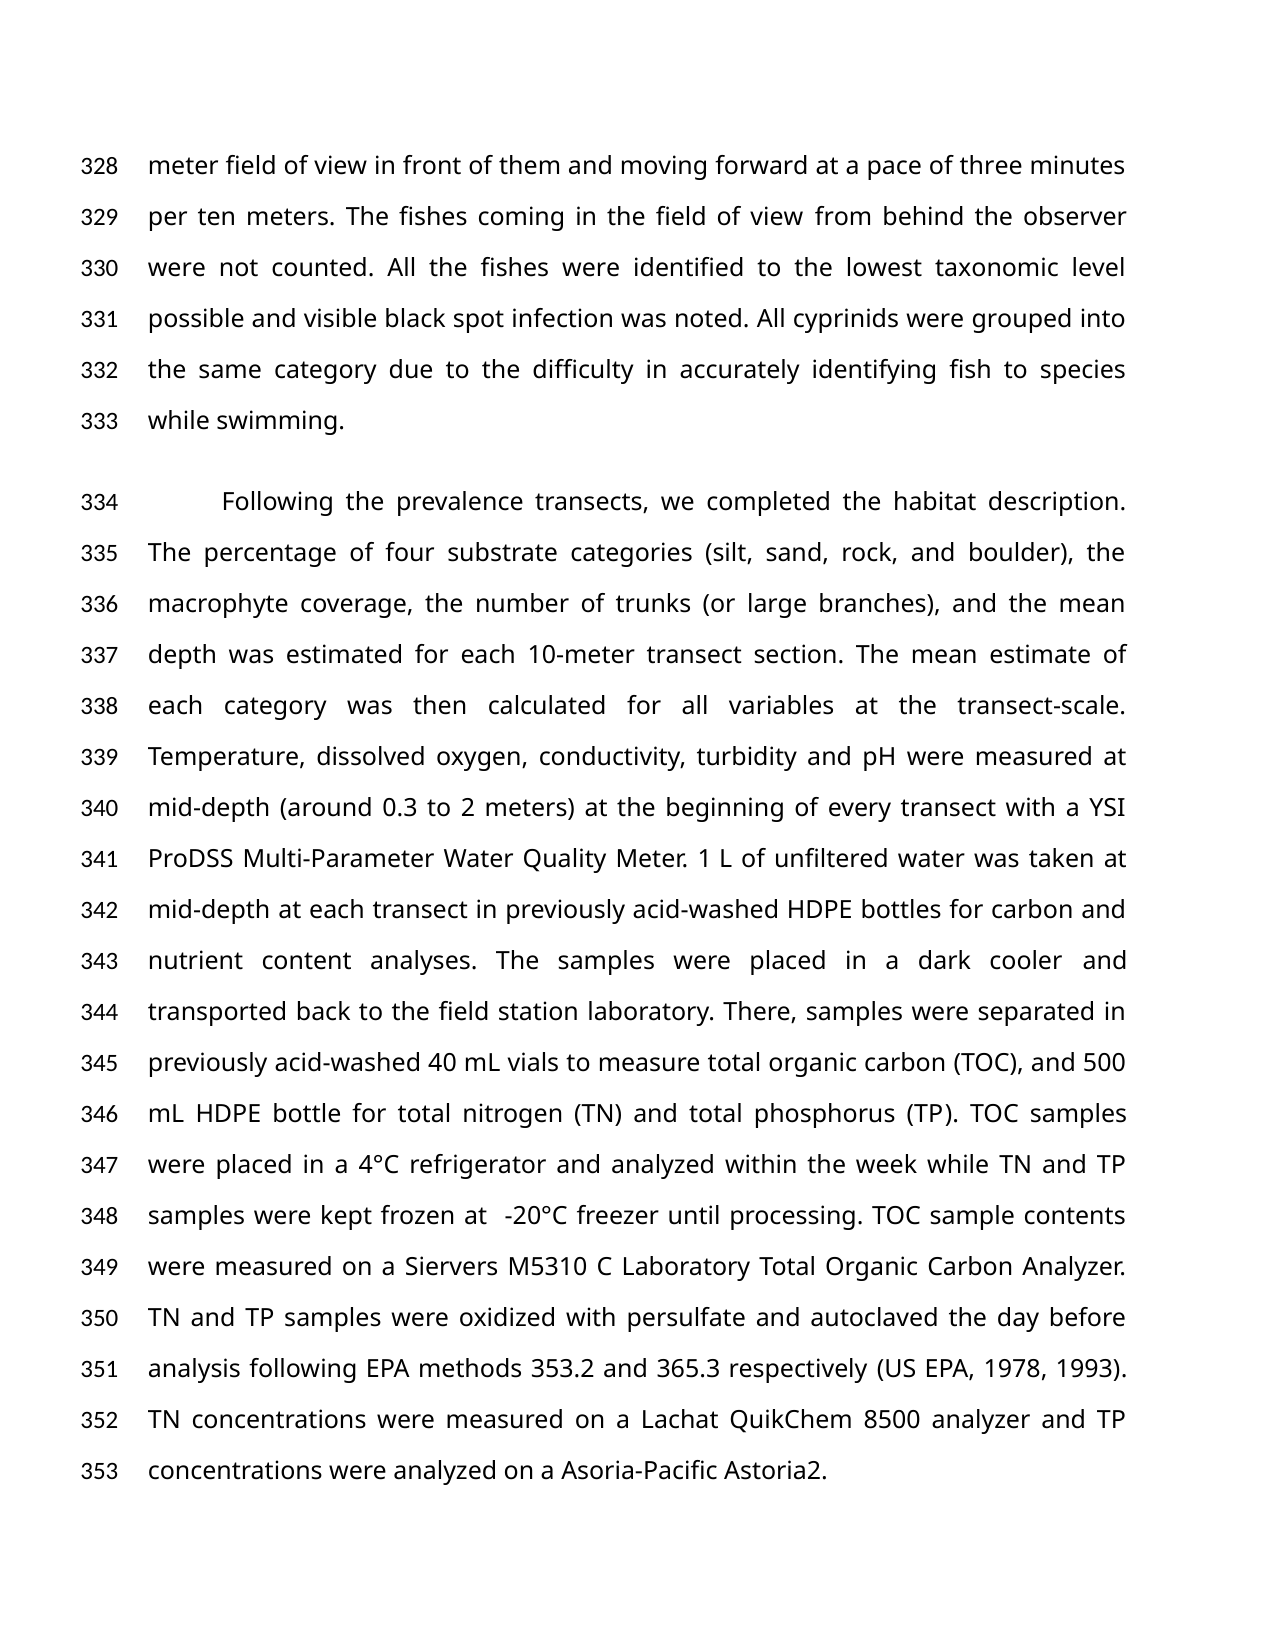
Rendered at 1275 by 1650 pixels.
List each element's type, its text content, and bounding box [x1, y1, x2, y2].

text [148, 148, 1127, 437]
text Following the prevalence transects, we completed the habitat description. The percentage of four substrate categories (silt, sand, rock, and boulder), the macrophyte coverage, the number of trunks (or large branches), and the mean depth was estimated for each 10-meter transect section. The mean estimate of each category was then calculated for all variables at the transect-scale. Temperature, dissolved oxygen, conductivity, turbidity and pH were measured at mid-depth (around 0.3 to 2 meters) at the beginning of every transect with a YSI ProDSS Multi-Parameter Water Quality Meter. 1 L of unfiltered water was taken at mid-depth at each transect in previously acid-washed HDPE bottles for carbon and nutrient content analyses. The samples were placed in a dark cooler and transported back to the field station laboratory. There, samples were separated in previously acid-washed 40 mL vials to measure total organic carbon (TOC), and 500 mL HDPE bottle for total nitrogen (TN) and total phosphorus (TP). TOC samples were placed in a 4°C refrigerator and analyzed within the week while TN and TP samples were kept frozen at -20°C freezer until processing. TOC sample contents were measured on a Siervers M5310 C Laboratory Total Organic Carbon Analyzer. TN and TP samples were oxidized with persulfate and autoclaved the day before analysis following EPA methods 353.2 and 365.3 respectively (US EPA, 1978, 1993). TN concentrations were measured on a Lachat QuikChem 8500 analyzer and TP concentrations were analyzed on a Asoria-Pacific Astoria2. [148, 483, 1127, 1487]
